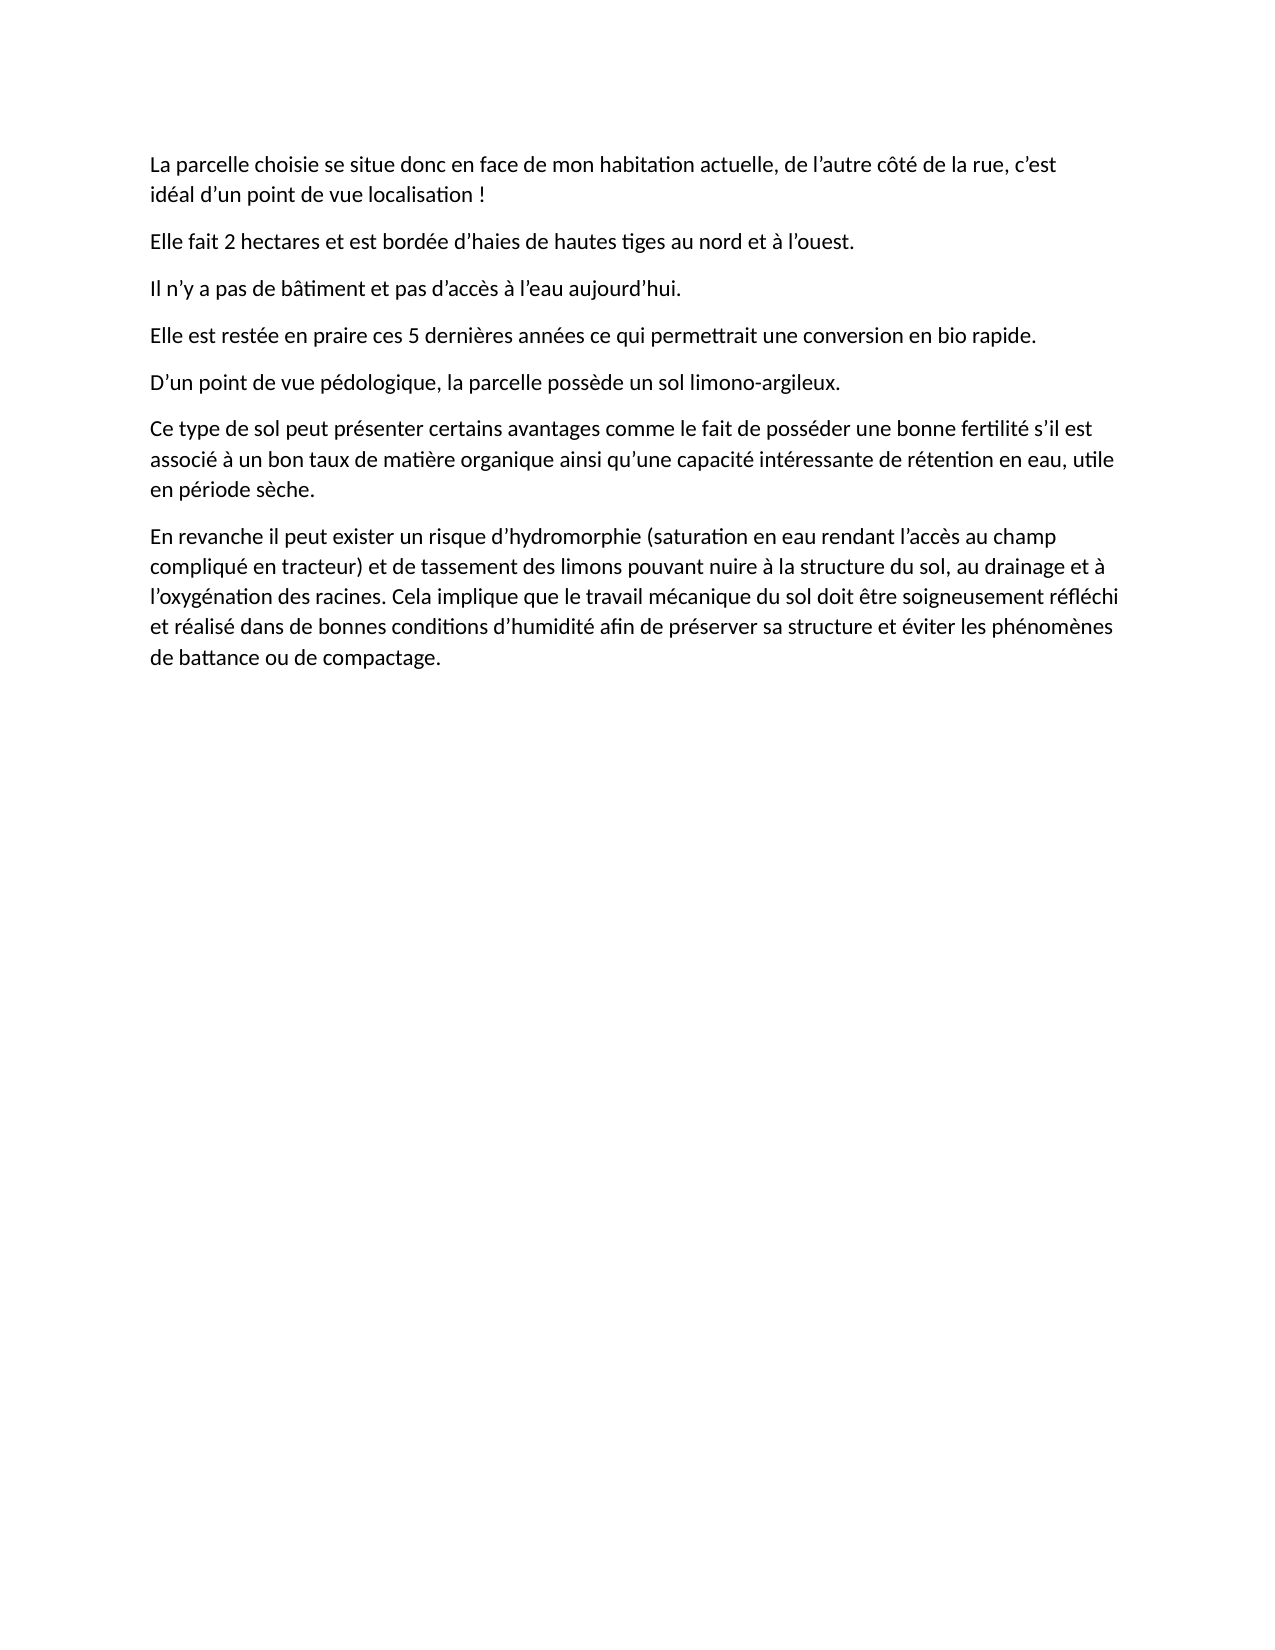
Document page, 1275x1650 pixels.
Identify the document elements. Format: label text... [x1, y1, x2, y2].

text En revanche il peut exister un risque d’hydromorphie (saturation en eau rendant l’accès au champ compliqué en tracteur) et de tassement des limons pouvant nuire à la structure du sol, au drainage et à l’oxygénation des racines. Cela implique que le travail mécanique du sol doit être soigneusement réfléchi et réalisé dans de bonnes conditions d’humidité afin de préserver sa structure et éviter les phénomènes de battance ou de compactage. [150, 522, 1125, 671]
text La parcelle choisie se situe donc en face de mon habitation actuelle, de l’autre côté de la rue, c’est idéal d’un point de vue localisation ! [150, 150, 1125, 208]
text D’un point de vue pédologique, la parcelle possède un sol limono-argileux. [150, 368, 1125, 396]
text Elle est restée en praire ces 5 dernières années ce qui permettrait une conversion en bio rapide. [150, 321, 1125, 349]
text Il n’y a pas de bâtiment et pas d’accès à l’eau aujourd’hui. [150, 274, 1125, 302]
text Ce type de sol peut présenter certains avantages comme le fait de posséder une bonne fertilité s’il est associé à un bon taux de matière organique ainsi qu’une capacité intéressante de rétention en eau, utile en période sèche. [150, 414, 1125, 503]
text Elle fait 2 hectares et est bordée d’haies de hautes tiges au nord et à l’ouest. [150, 227, 1125, 255]
